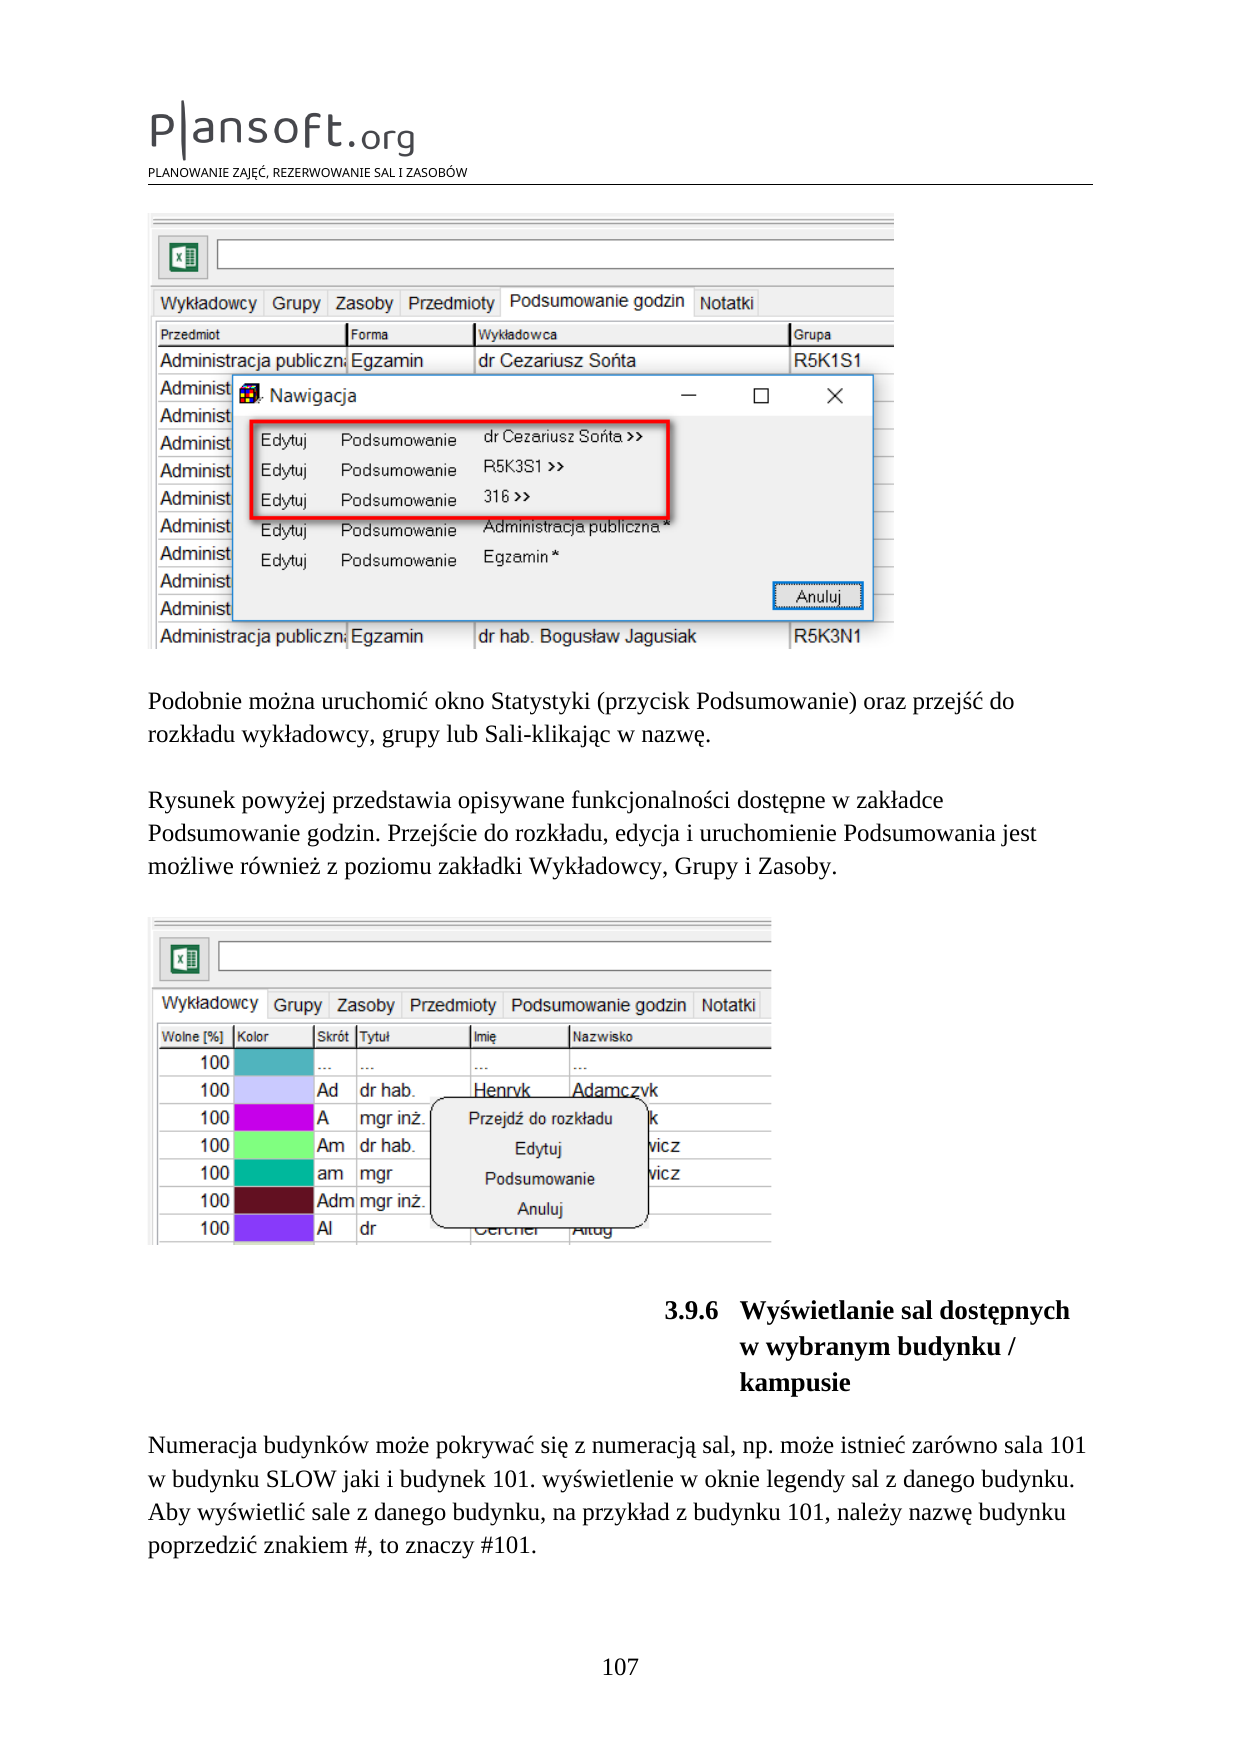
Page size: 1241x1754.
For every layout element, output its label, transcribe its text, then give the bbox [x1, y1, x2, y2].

subtitle Wyświetlanie sal dostępnych w wybranym budynku / kampusie [664, 1294, 1093, 1397]
text Podobnie można uruchomić okno Statystyki (przycisk Podsumowanie) oraz przejść do rozkładu wykładowcy, grupy lub Sali-klikając w nazwę. [148, 686, 1093, 748]
text Numeracja budynków może pokrywać się z numeracją sal, np. może istnieć zarówno sala 101 w budynku SLOW jaki i budynek 101. wyświetlenie w oknie legendy sal z danego budynku. Aby wyświetlić sale z danego budynku, na przykład z budynku 101, należy nazwę budynku poprzedzić znakiem #, to znaczy #101. [148, 1431, 1093, 1558]
picture [147, 917, 772, 1245]
picture [147, 213, 894, 649]
text Rysunek powyżej przedstawia opisywane funkcjonalności dostępne w zakładce Podsumowanie godzin. Przejście do rozkładu, edycja i uruchomienie Podsumowania jest możliwe również z poziomu zakładki Wykładowcy, Grupy i Zasoby. [148, 785, 1093, 880]
picture [147, 73, 418, 165]
